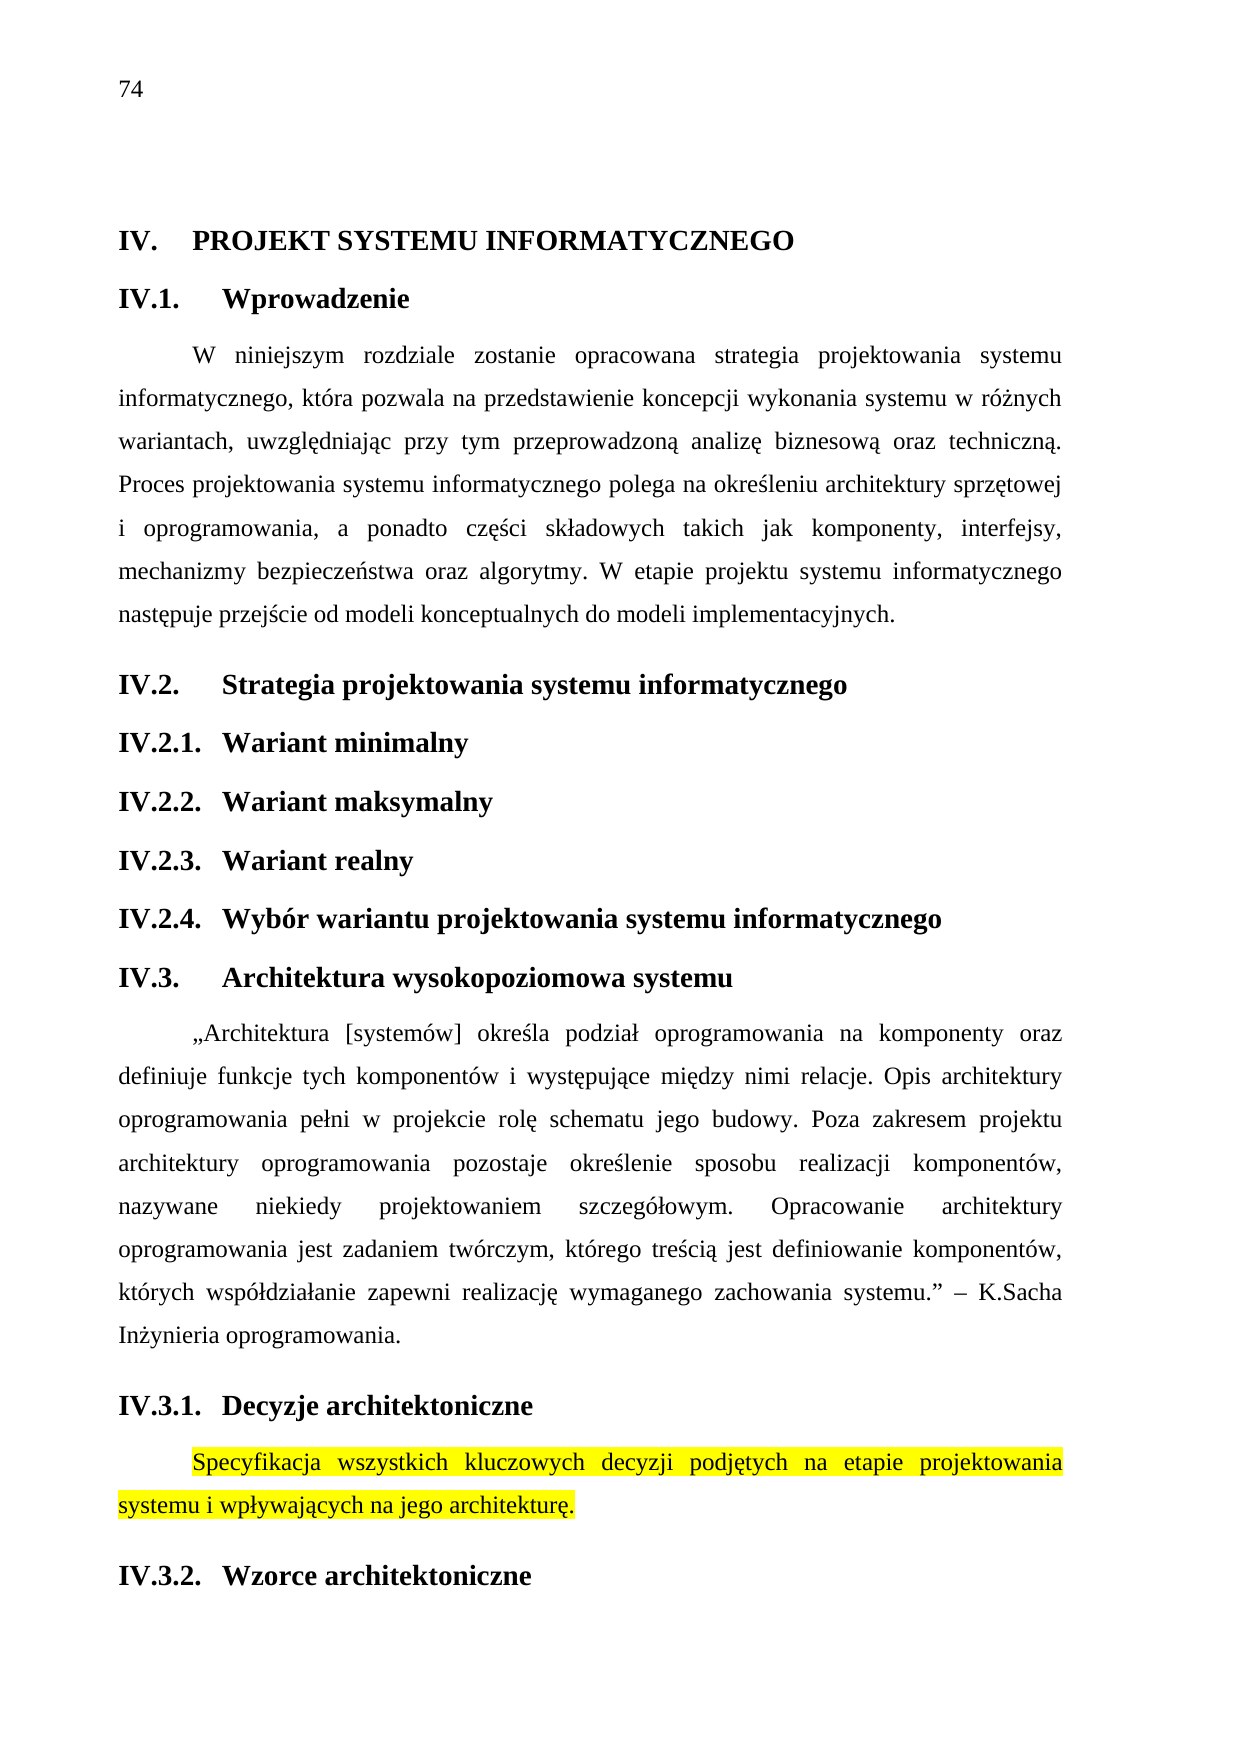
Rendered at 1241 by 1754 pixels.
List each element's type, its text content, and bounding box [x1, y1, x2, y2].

text „Architektura [systemów] określa podział oprogramowania na komponenty oraz definiuje funkcje tych komponentów i występujące między nimi relacje. Opis architektury oprogramowania pełni w projekcie rolę schematu jego budowy. Poza zakresem projektu architektury oprogramowania pozostaje określenie sposobu realizacji komponentów, nazywane niekiedy projektowaniem szczegółowym. Opracowanie architektury oprogramowania jest zadaniem twórczym, którego treścią jest definiowanie komponentów, których współdziałanie zapewni realizację wymaganego zachowania systemu.” – K.Sacha Inżynieria oprogramowania. [118, 1018, 1063, 1349]
subtitle Wariant minimalny [118, 726, 1063, 759]
subtitle Wprowadzenie [118, 282, 1063, 315]
subtitle Decyzje architektoniczne [118, 1388, 1063, 1422]
subtitle Wariant realny [118, 843, 1063, 876]
text Specyfikacja wszystkich kluczowych decyzji podjętych na etapie projektowania systemu i wpływających na jego architekturę. [118, 1447, 1063, 1519]
subtitle Wybór wariantu projektowania systemu informatycznego [118, 901, 1063, 935]
subtitle Strategia projektowania systemu informatycznego [118, 667, 1063, 701]
subtitle PROJEKT systemu informatycznego [118, 223, 1063, 257]
subtitle Wzorce architektoniczne [118, 1558, 1063, 1592]
text W niniejszym rozdziale zostanie opracowana strategia projektowania systemu informatycznego, która pozwala na przedstawienie koncepcji wykonania systemu w różnych wariantach, uwzględniając przy tym przeprowadzoną analizę biznesową oraz techniczną. Proces projektowania systemu informatycznego polega na określeniu architektury sprzętowej i oprogramowania, a ponadto części składowych takich jak komponenty, interfejsy, mechanizmy bezpieczeństwa oraz algorytmy. W etapie projektu systemu informatycznego następuje przejście od modeli konceptualnych do modeli implementacyjnych. [118, 340, 1063, 628]
subtitle Wariant maksymalny [118, 784, 1063, 818]
subtitle Architektura wysokopoziomowa systemu [118, 960, 1063, 993]
